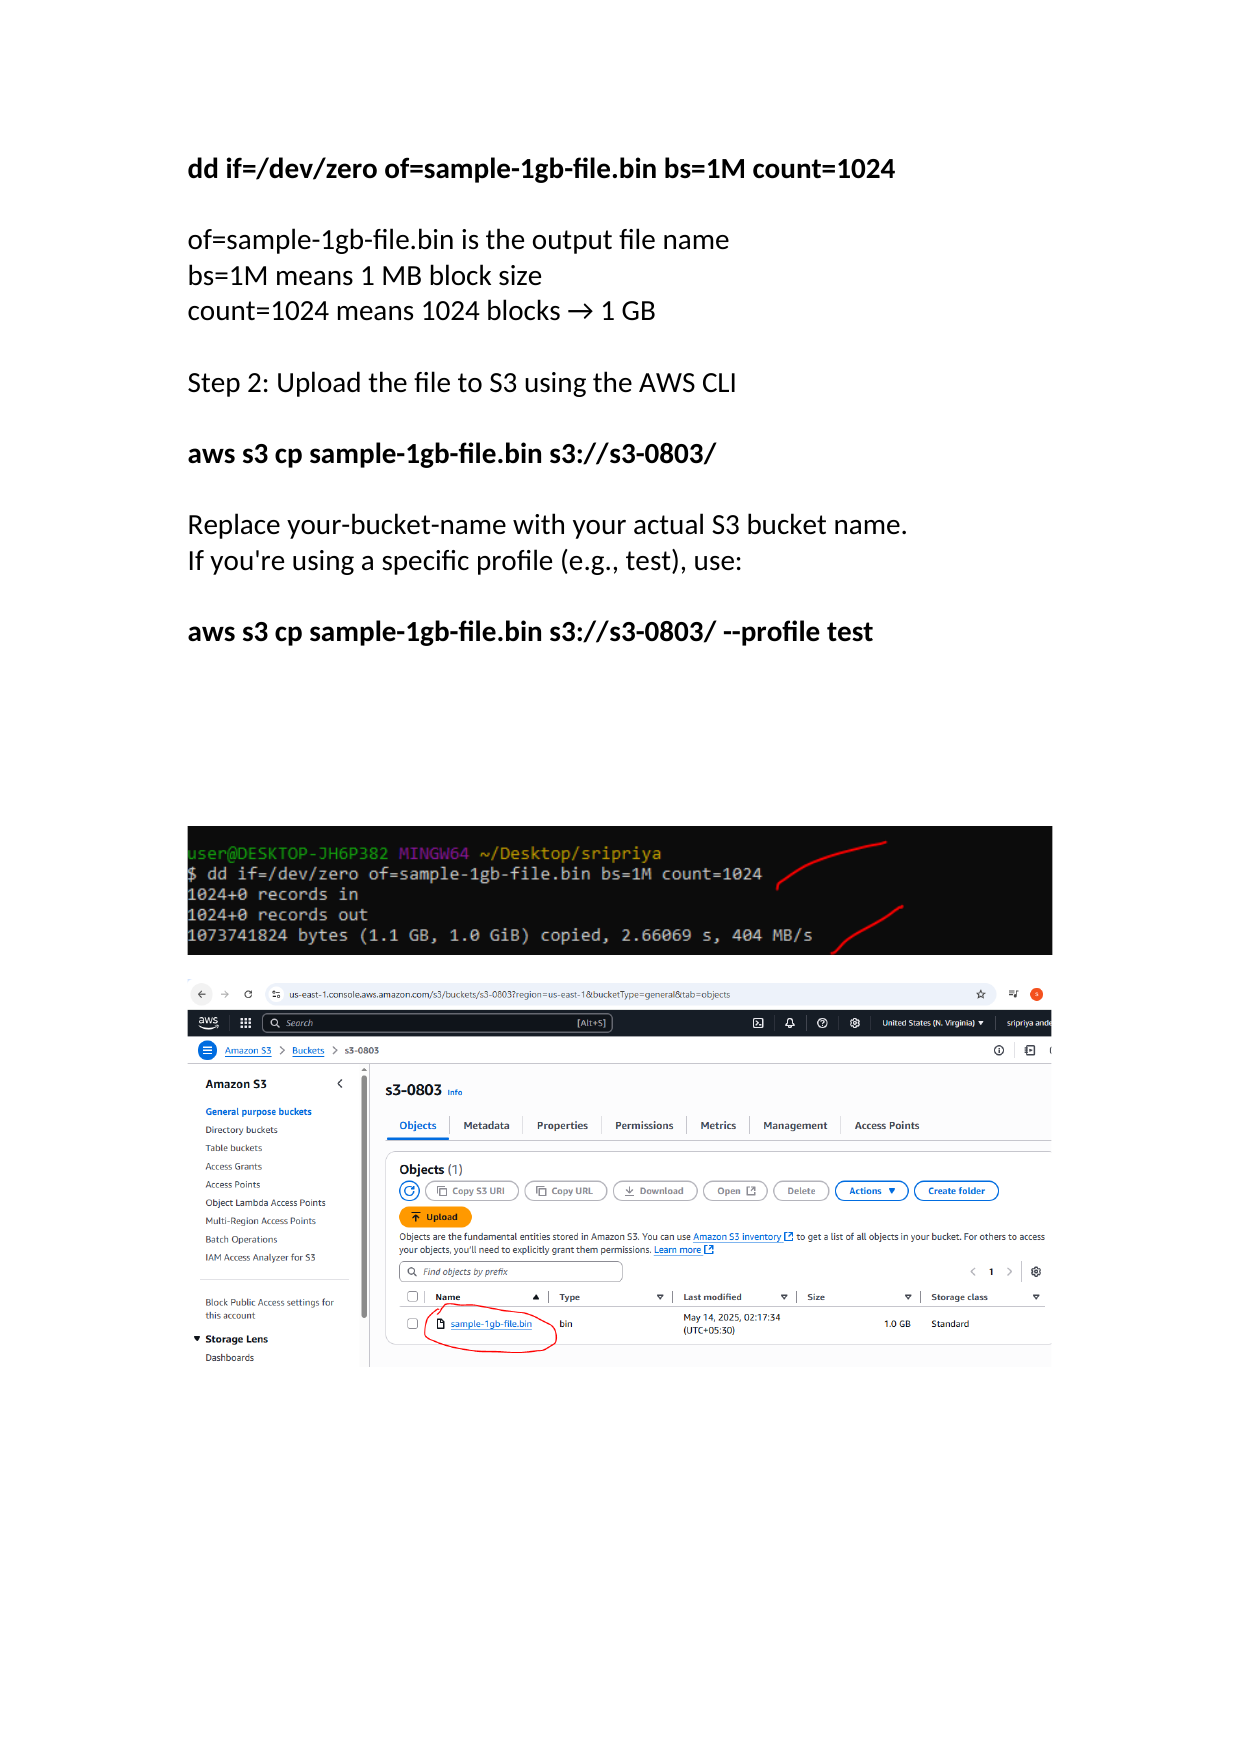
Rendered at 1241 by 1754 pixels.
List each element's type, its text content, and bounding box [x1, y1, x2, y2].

text Step 2: Upload the file to S3 using the AWS CLI [187, 364, 1053, 399]
picture [187, 826, 1053, 955]
text aws s3 cp sample-1gb-file.bin s3://s3-0803/ --profile test [187, 613, 1053, 649]
text dd if=/dev/zero of=sample-1gb-file.bin bs=1M count=1024 [187, 150, 1053, 186]
text If you're using a specific profile (e.g., test), use: [187, 542, 1053, 577]
text aws s3 cp sample-1gb-file.bin s3://s3-0803/ [187, 435, 1053, 471]
text count=1024 means 1024 blocks → 1 GB [187, 292, 1053, 328]
text of=sample-1gb-file.bin is the output file name [187, 221, 1053, 257]
text bs=1M means 1 MB block size [187, 257, 1053, 292]
picture [187, 979, 1052, 1367]
text Replace your-bucket-name with your actual S3 bucket name. [187, 506, 1053, 542]
